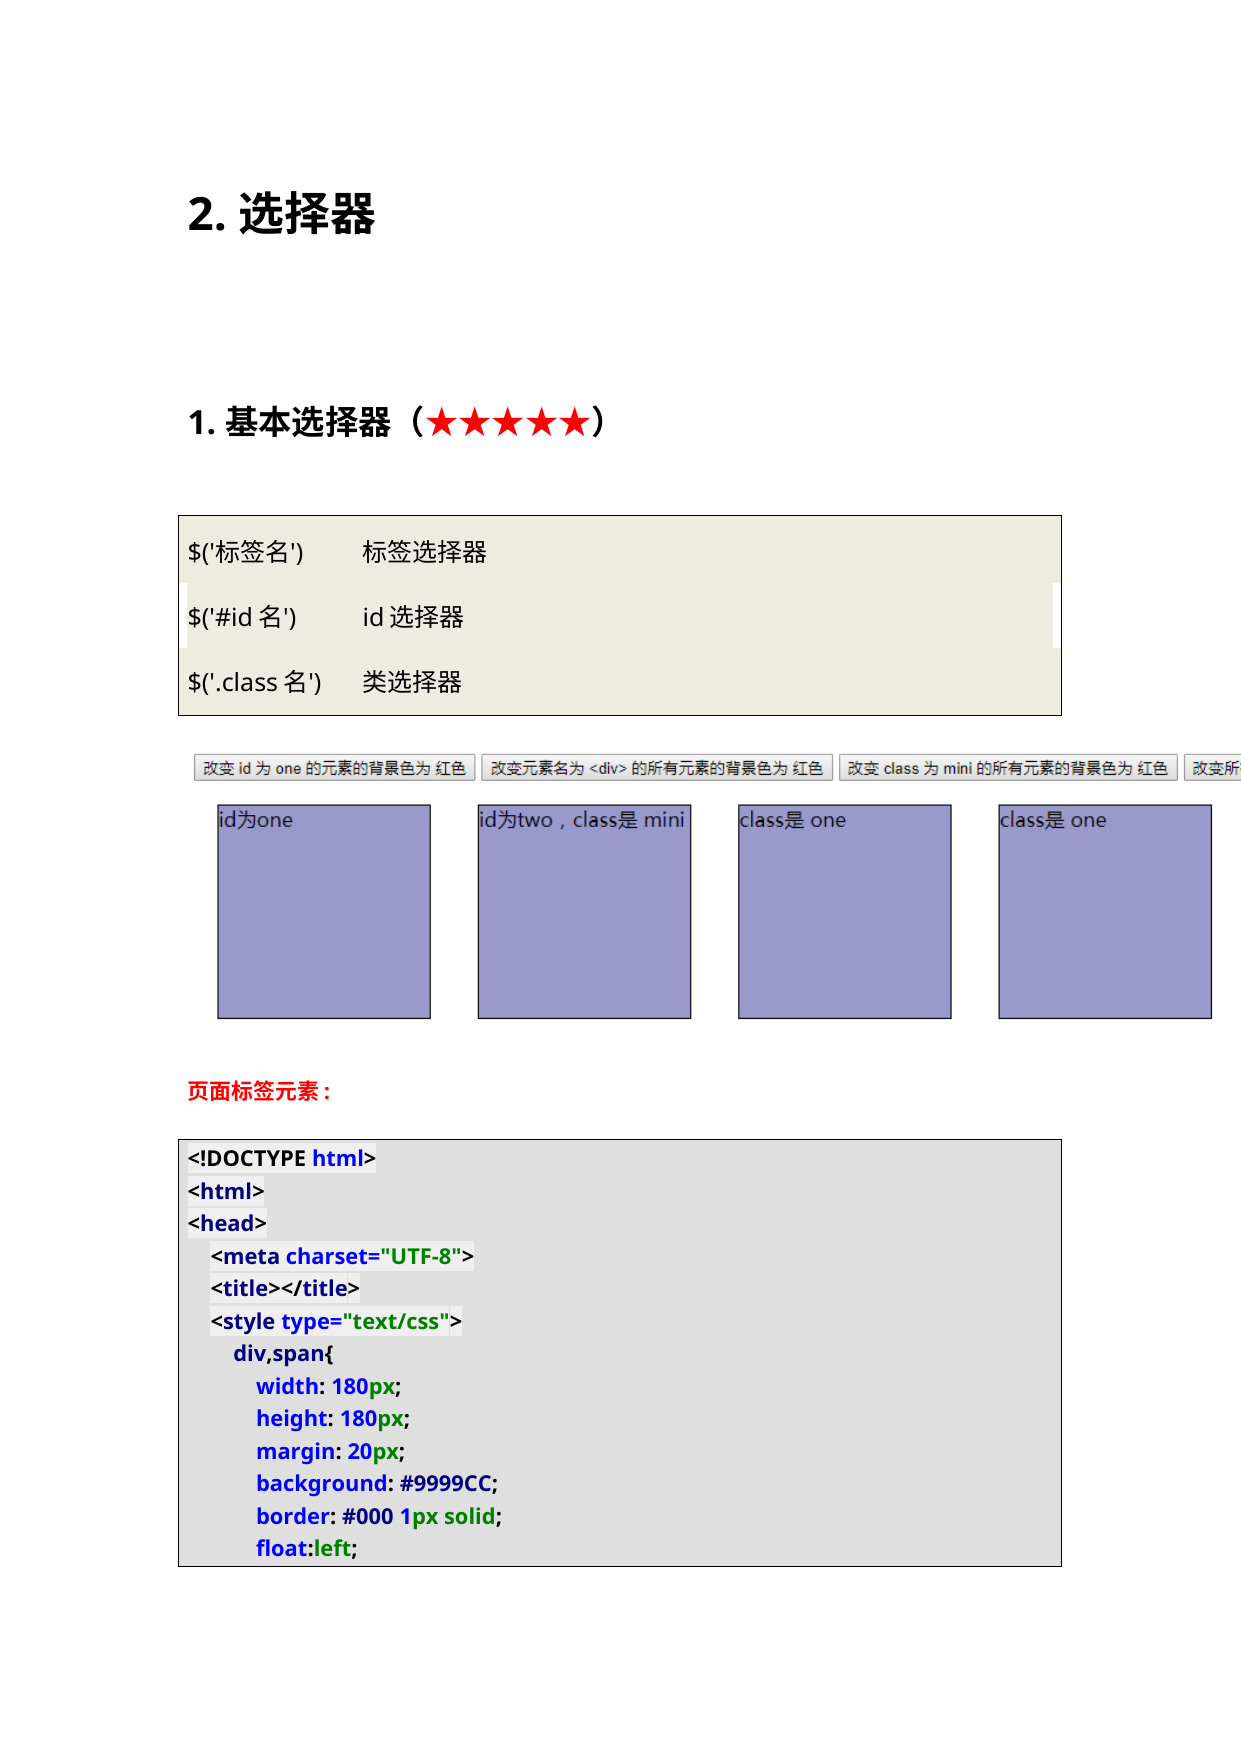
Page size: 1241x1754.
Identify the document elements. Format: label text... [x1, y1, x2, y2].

text $('#id名') id选择器 [187, 583, 1053, 645]
text 页面标签元素 : [187, 1074, 1053, 1106]
text $('.class名') 类选择器 [179, 645, 1061, 715]
subtitle 2. 选择器 [187, 162, 1053, 259]
subtitle 1. 基本选择器（★★★★★） [187, 388, 1053, 453]
text $('标签名') 标签选择器 [179, 516, 1061, 583]
picture [187, 748, 1241, 1025]
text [179, 1140, 1061, 1566]
